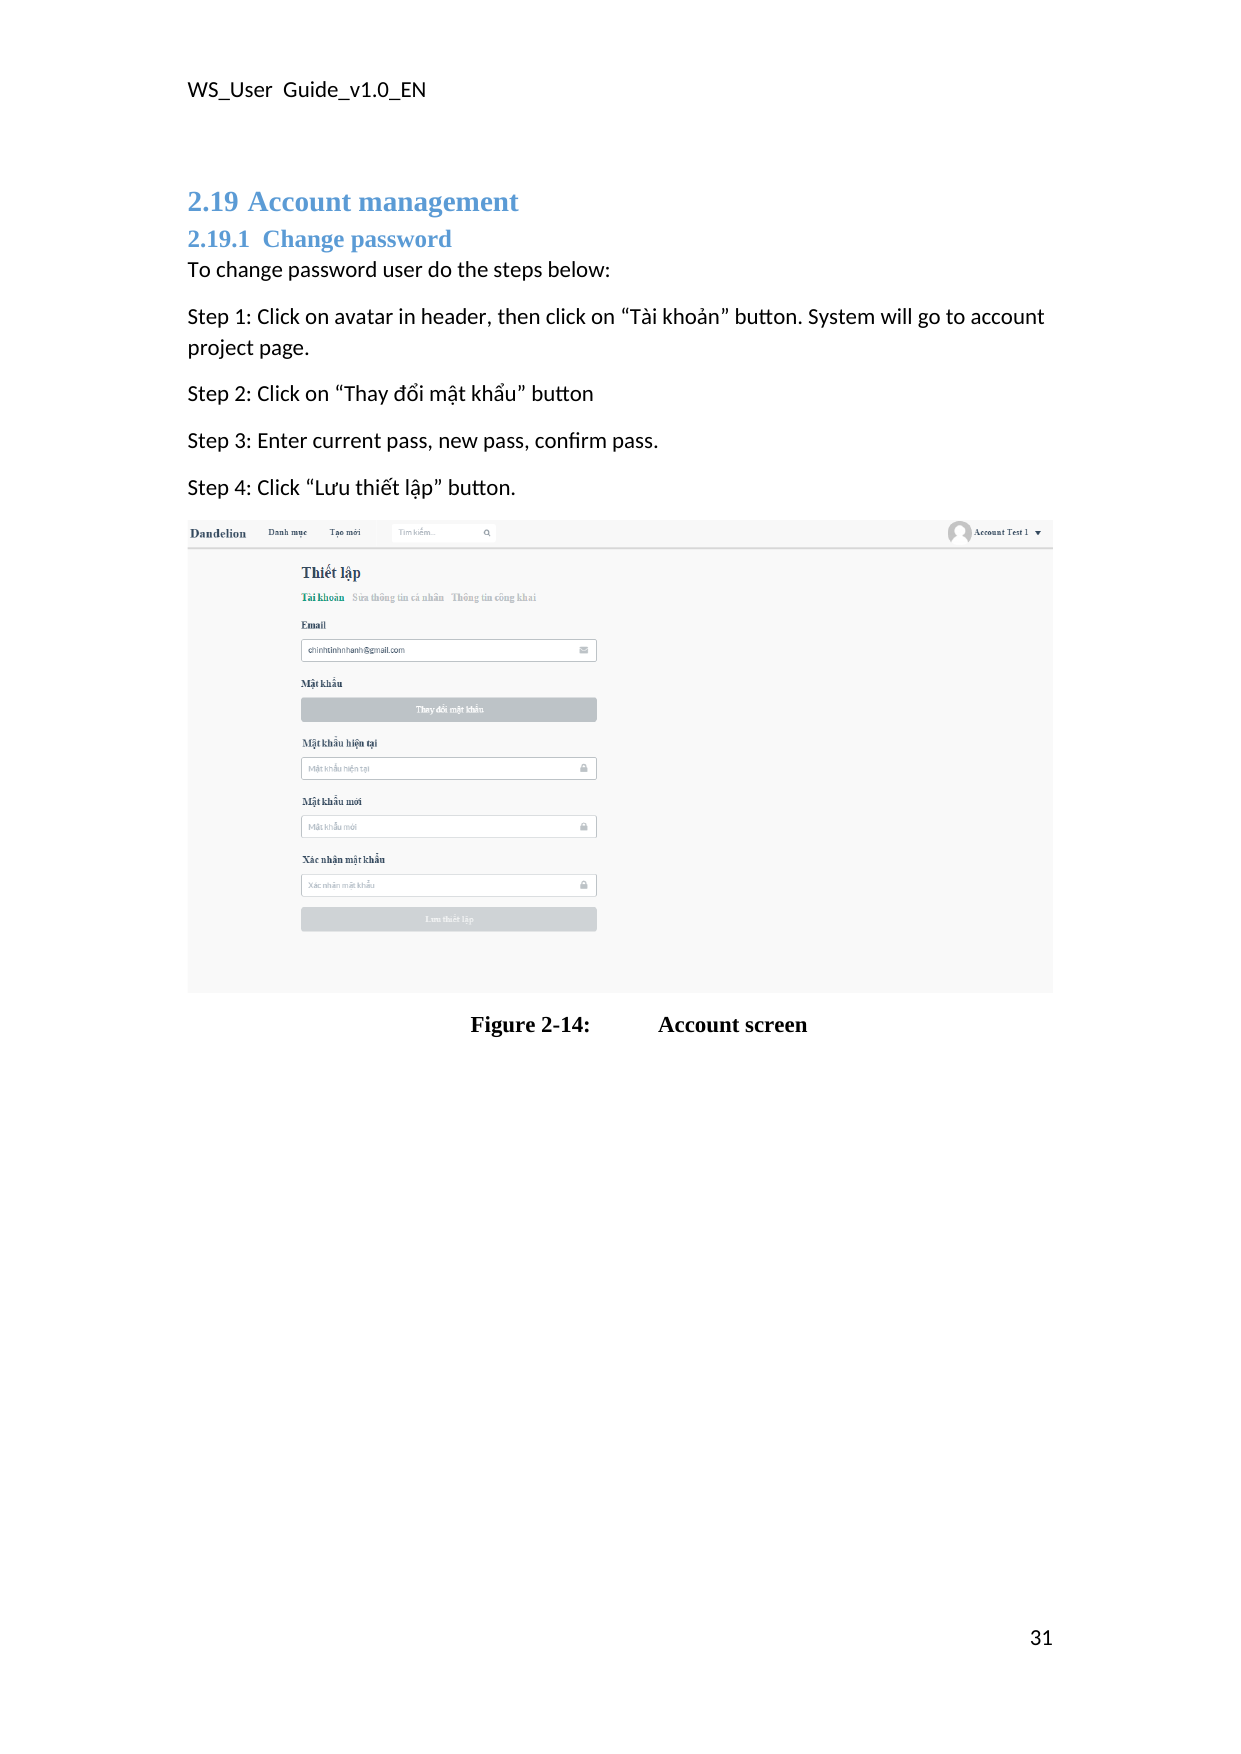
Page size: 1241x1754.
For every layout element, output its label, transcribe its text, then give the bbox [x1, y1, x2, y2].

text Step 4: Click “Lưu thiết lập” button. [187, 473, 1053, 501]
picture [187, 520, 1053, 993]
text Step 3: Enter current pass, new pass, confirm pass. [187, 426, 1053, 454]
text To change password user do the steps below: [187, 256, 1053, 283]
text Step 2: Click on “Thay đổi mật khẩu” button [187, 379, 1053, 407]
subtitle Change password [187, 224, 1053, 253]
text Step 1: Click on avatar in header, then click on “Tài khoản” button. System will go to account project page. [187, 302, 1053, 361]
text Account screen [225, 1011, 1053, 1037]
subtitle Account management [187, 184, 1053, 218]
